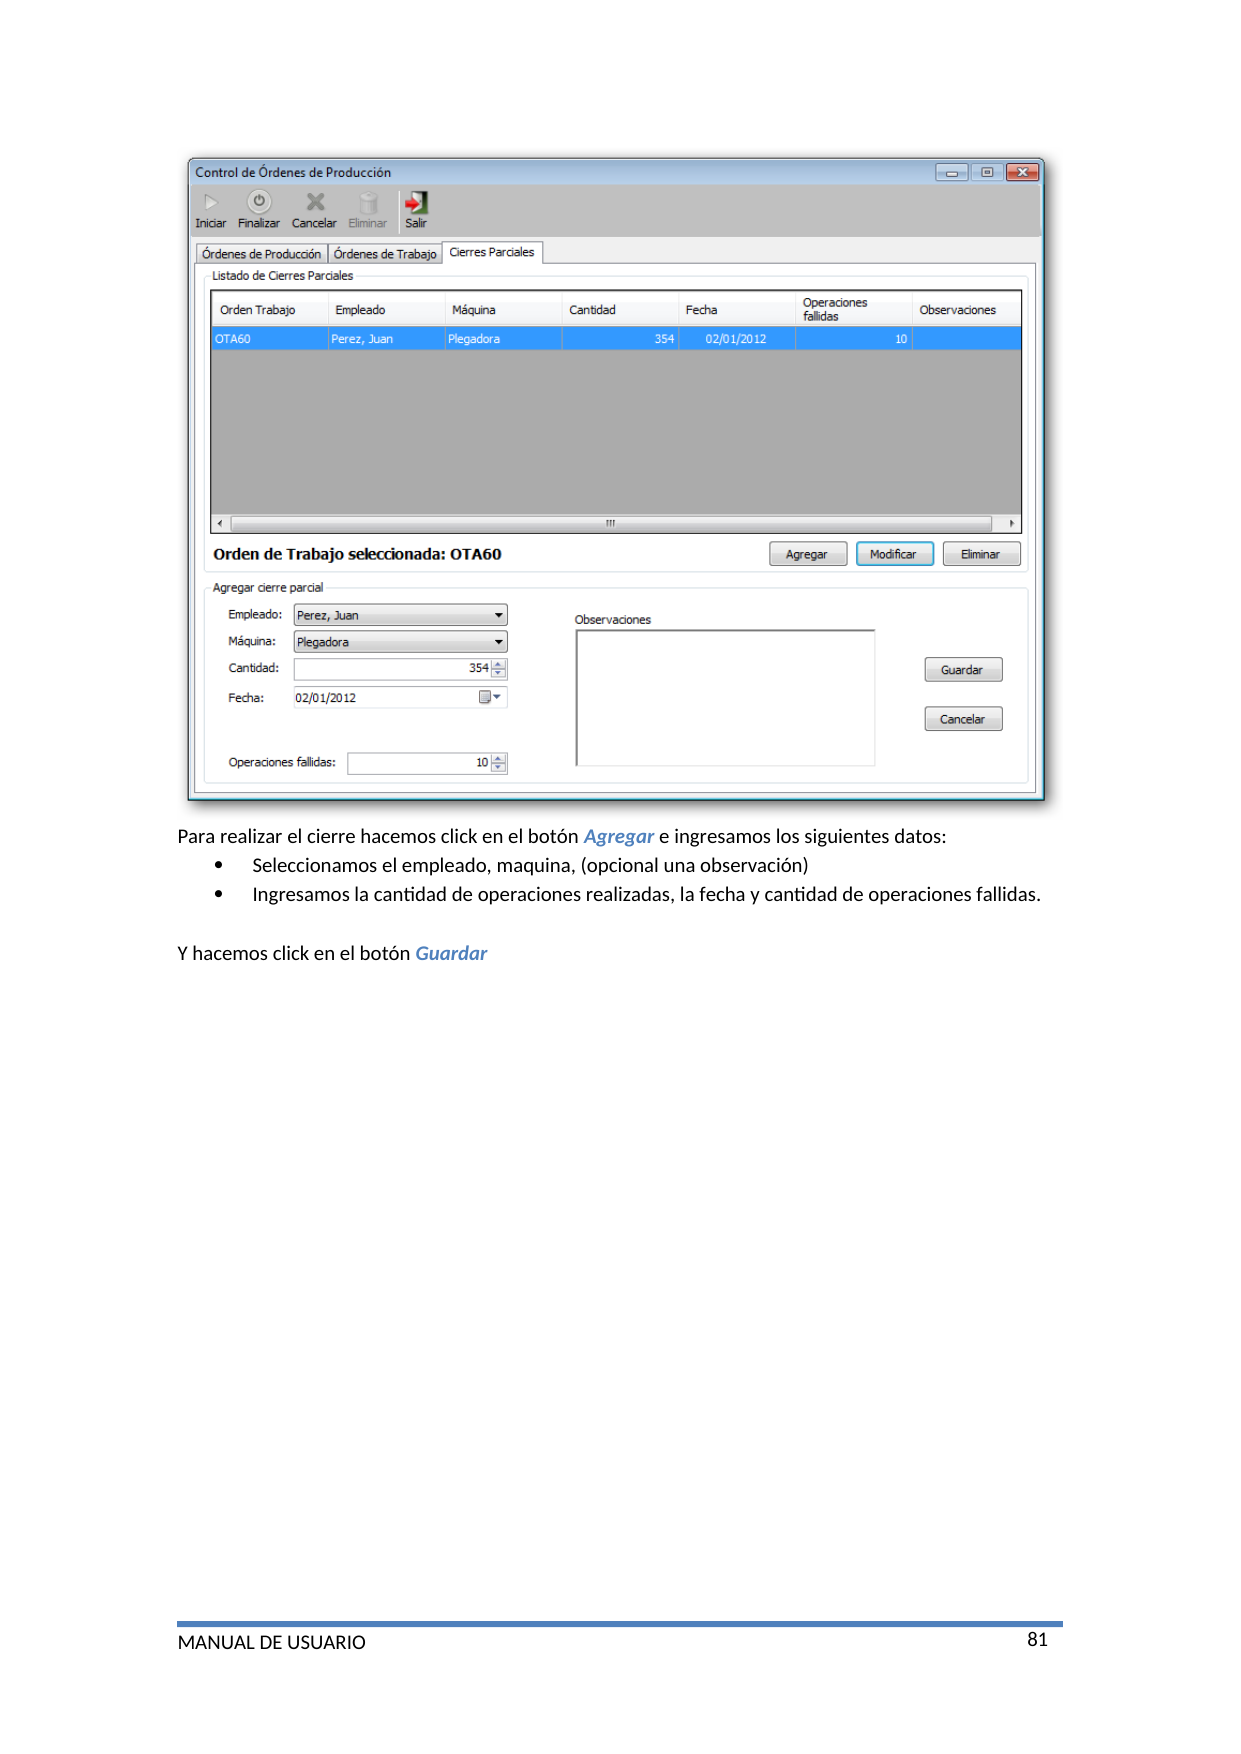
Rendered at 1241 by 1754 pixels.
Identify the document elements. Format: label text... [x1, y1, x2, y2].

picture [177, 147, 1063, 820]
list Ingresamos la cantidad de operaciones realizadas, la fecha y cantidad de operaciones fallidas. [215, 882, 1063, 907]
text Y hacemos click en el botón Guardar [177, 940, 1063, 965]
text Para realizar el cierre hacemos click en el botón Agregar e ingresamos los siguientes datos: [177, 823, 1063, 849]
list Seleccionamos el empleado, maquina, (opcional una observación) [215, 852, 1063, 878]
